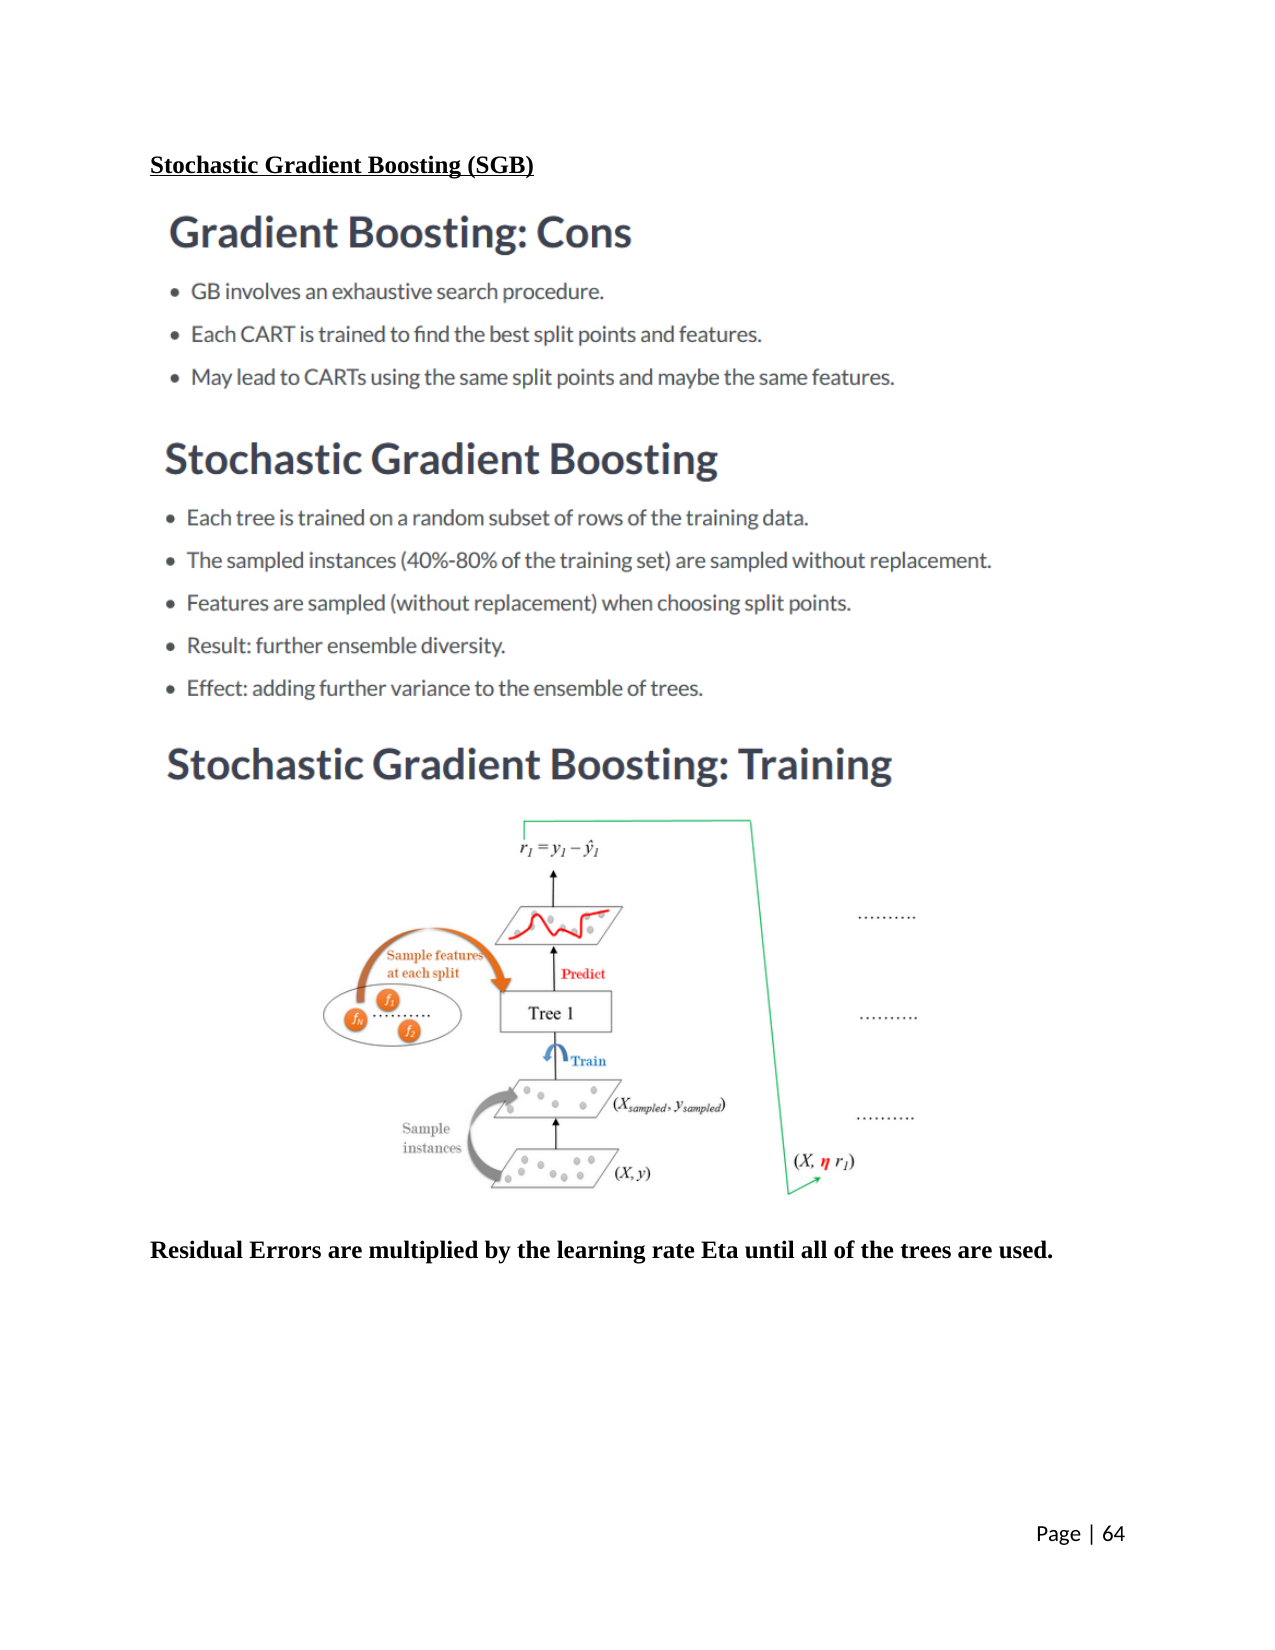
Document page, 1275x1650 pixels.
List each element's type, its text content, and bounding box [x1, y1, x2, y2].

picture [150, 438, 1125, 709]
text Residual Errors are multiplied by the learning rate Eta until all of the trees are used. [150, 1235, 1125, 1264]
text Stochastic Gradient Boosting (SGB) [150, 150, 1125, 179]
picture [150, 739, 1125, 1205]
picture [150, 209, 1125, 408]
